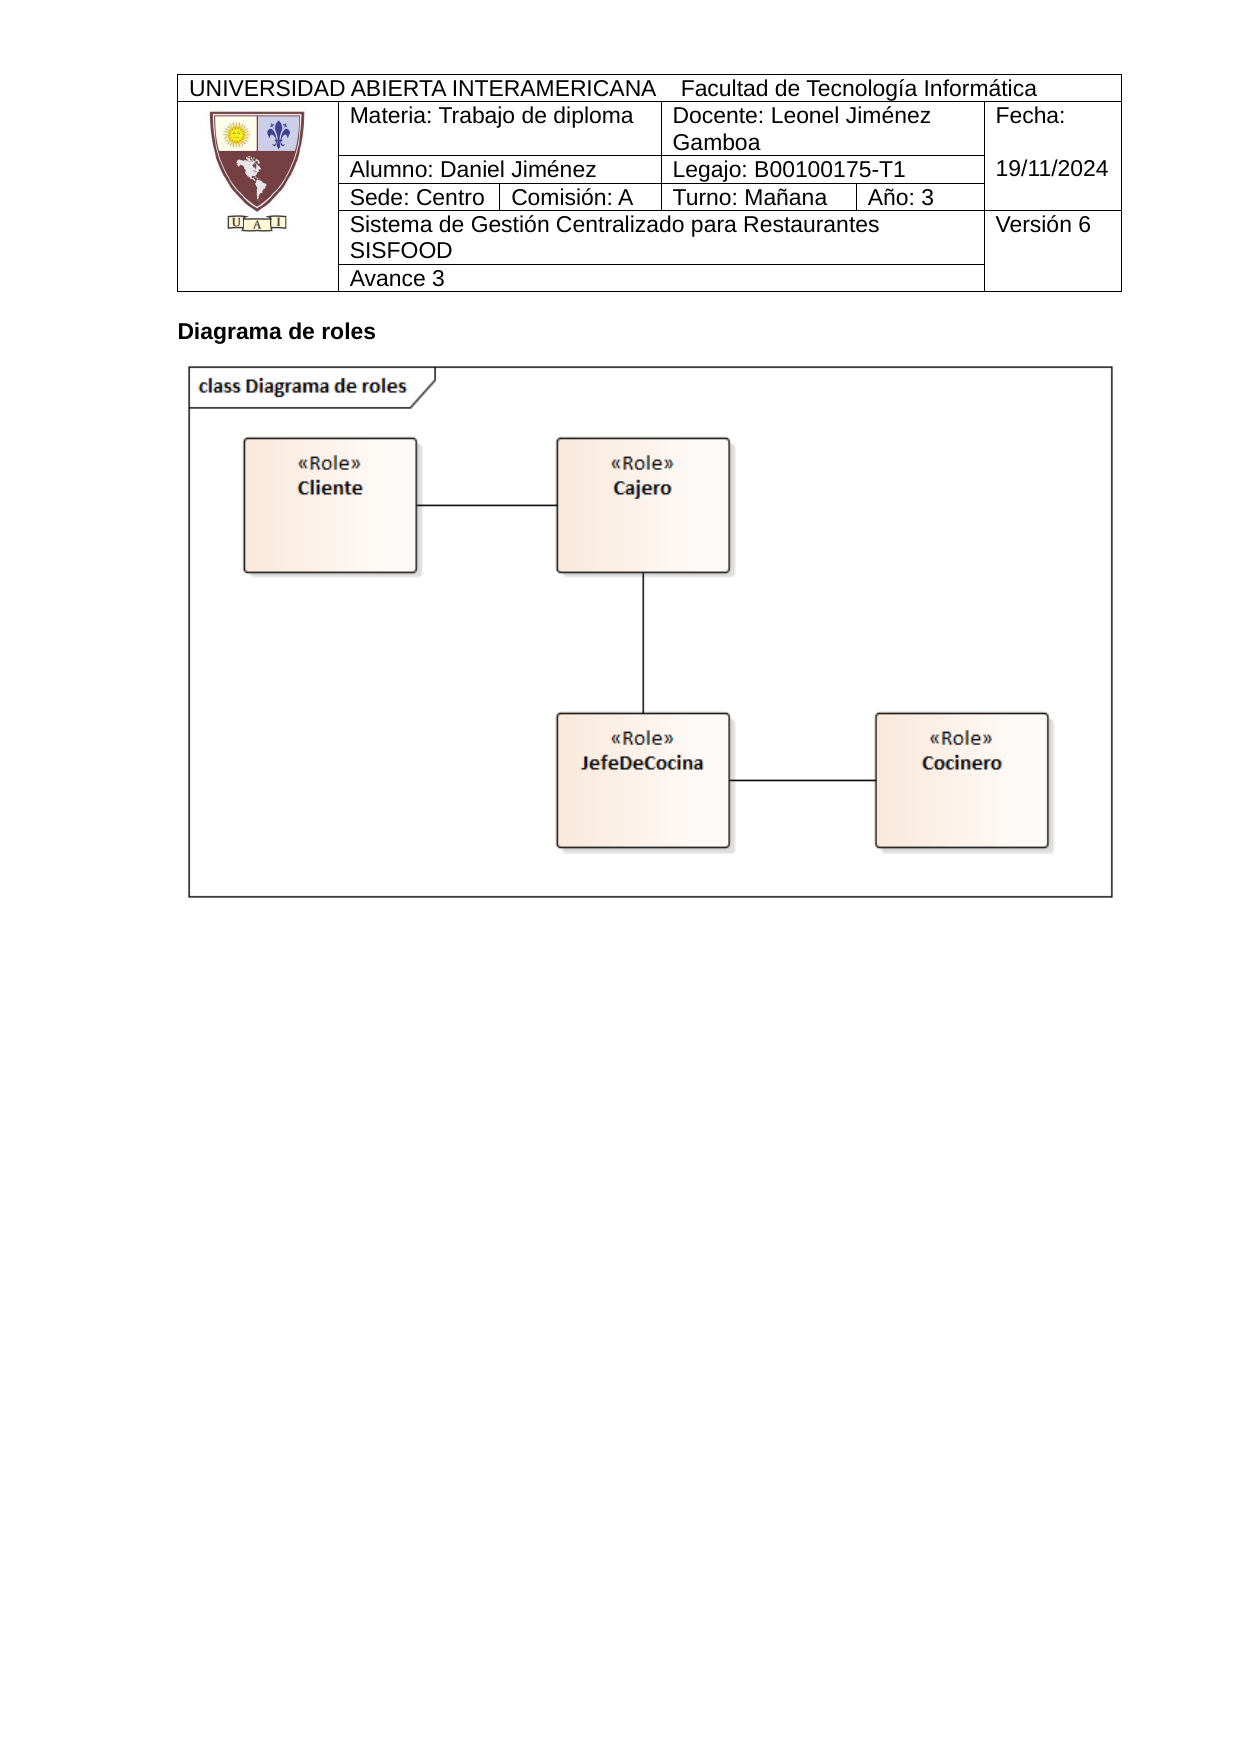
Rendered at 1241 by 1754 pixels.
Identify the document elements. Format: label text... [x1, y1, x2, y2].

picture [177, 355, 1123, 908]
subtitle Diagrama de roles [177, 318, 1122, 345]
picture [188, 102, 327, 236]
